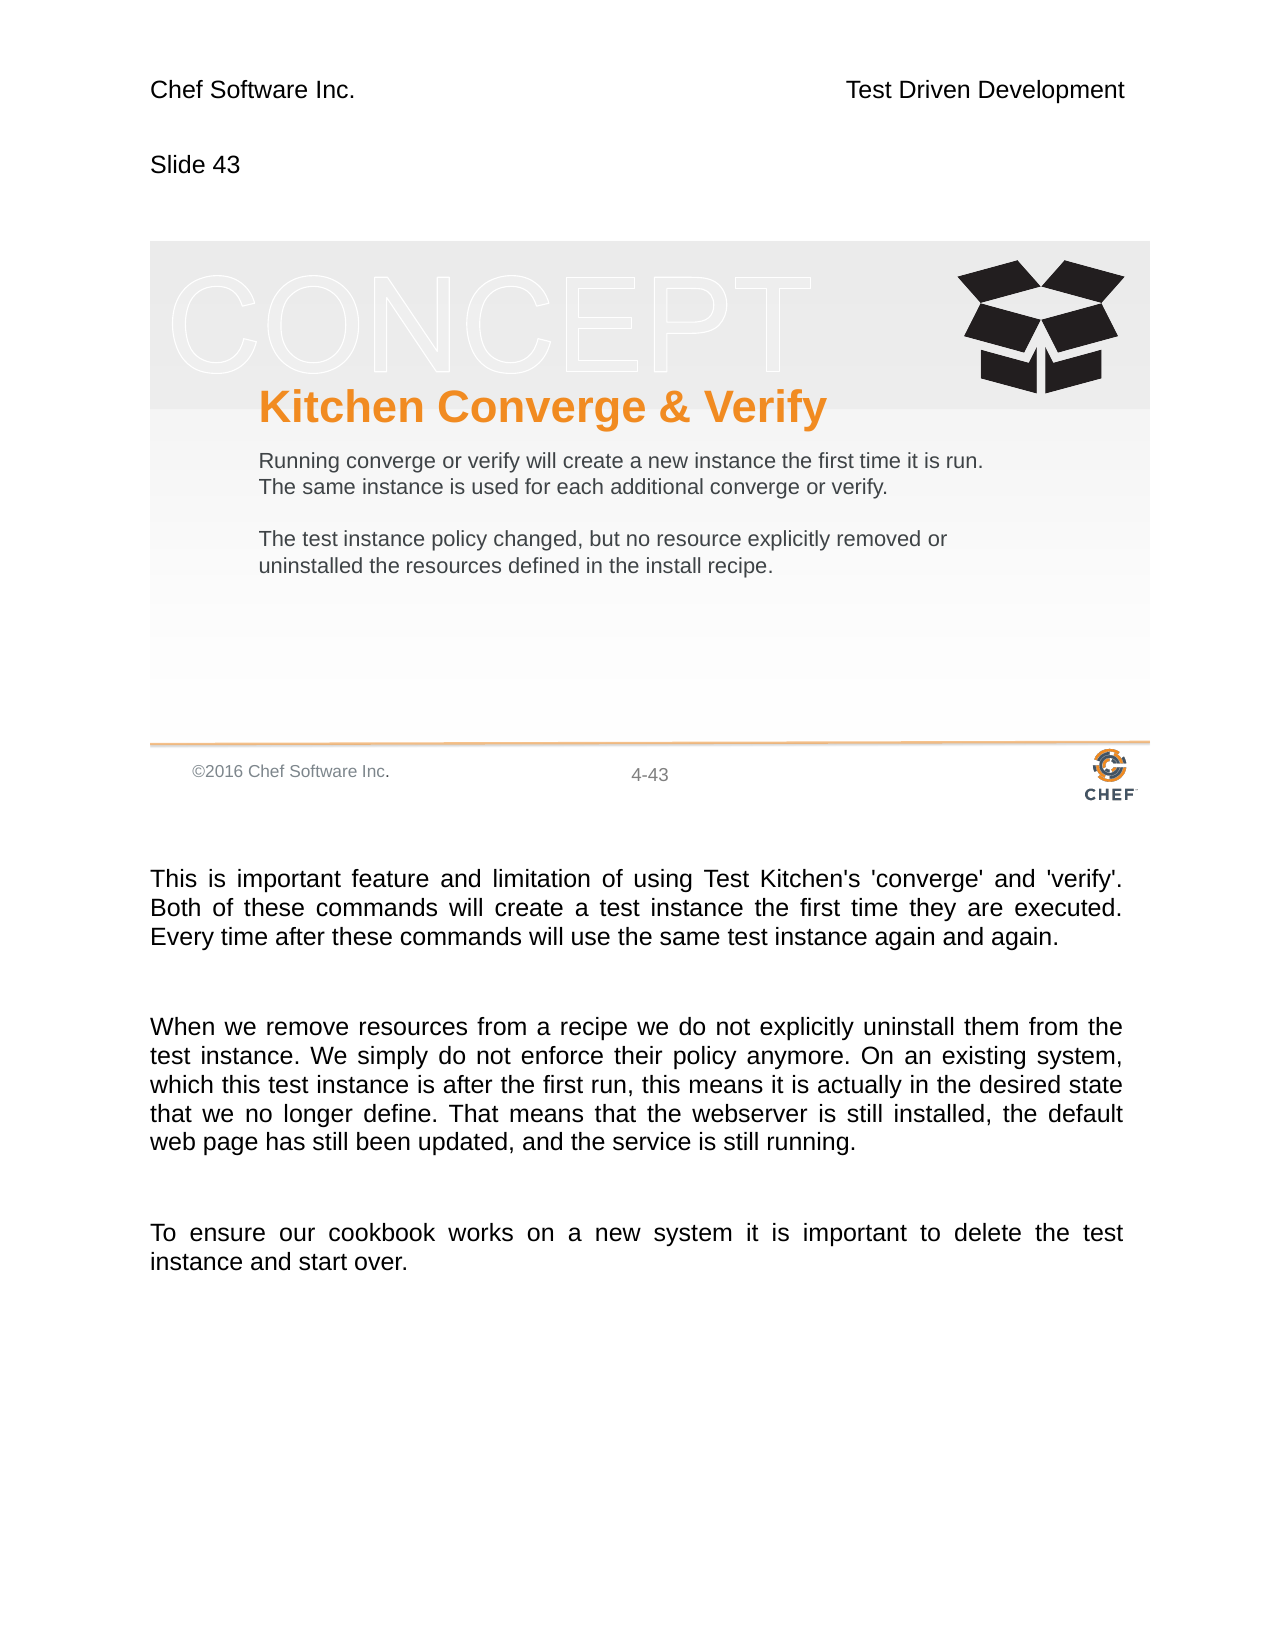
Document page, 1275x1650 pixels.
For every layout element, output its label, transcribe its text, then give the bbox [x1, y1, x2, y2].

text When we remove resources from a recipe we do not explicitly uninstall them from the test instance. We simply do not enforce their policy anymore. On an existing system, which this test instance is after the first run, this means it is actually in the desired state that we no longer define. That means that the webserver is still installed, the default web page has still been updated, and the service is still running. [150, 1012, 1125, 1156]
text To ensure our cookbook works on a new system it is important to delete the test instance and start over. [150, 1218, 1125, 1276]
text Slide 43 [150, 150, 1125, 179]
text This is important feature and limitation of using Test Kitchen's 'converge' and 'verify'. Both of these commands will create a test instance the first time they are executed. Every time after these commands will use the same test instance again and again. [150, 864, 1125, 950]
